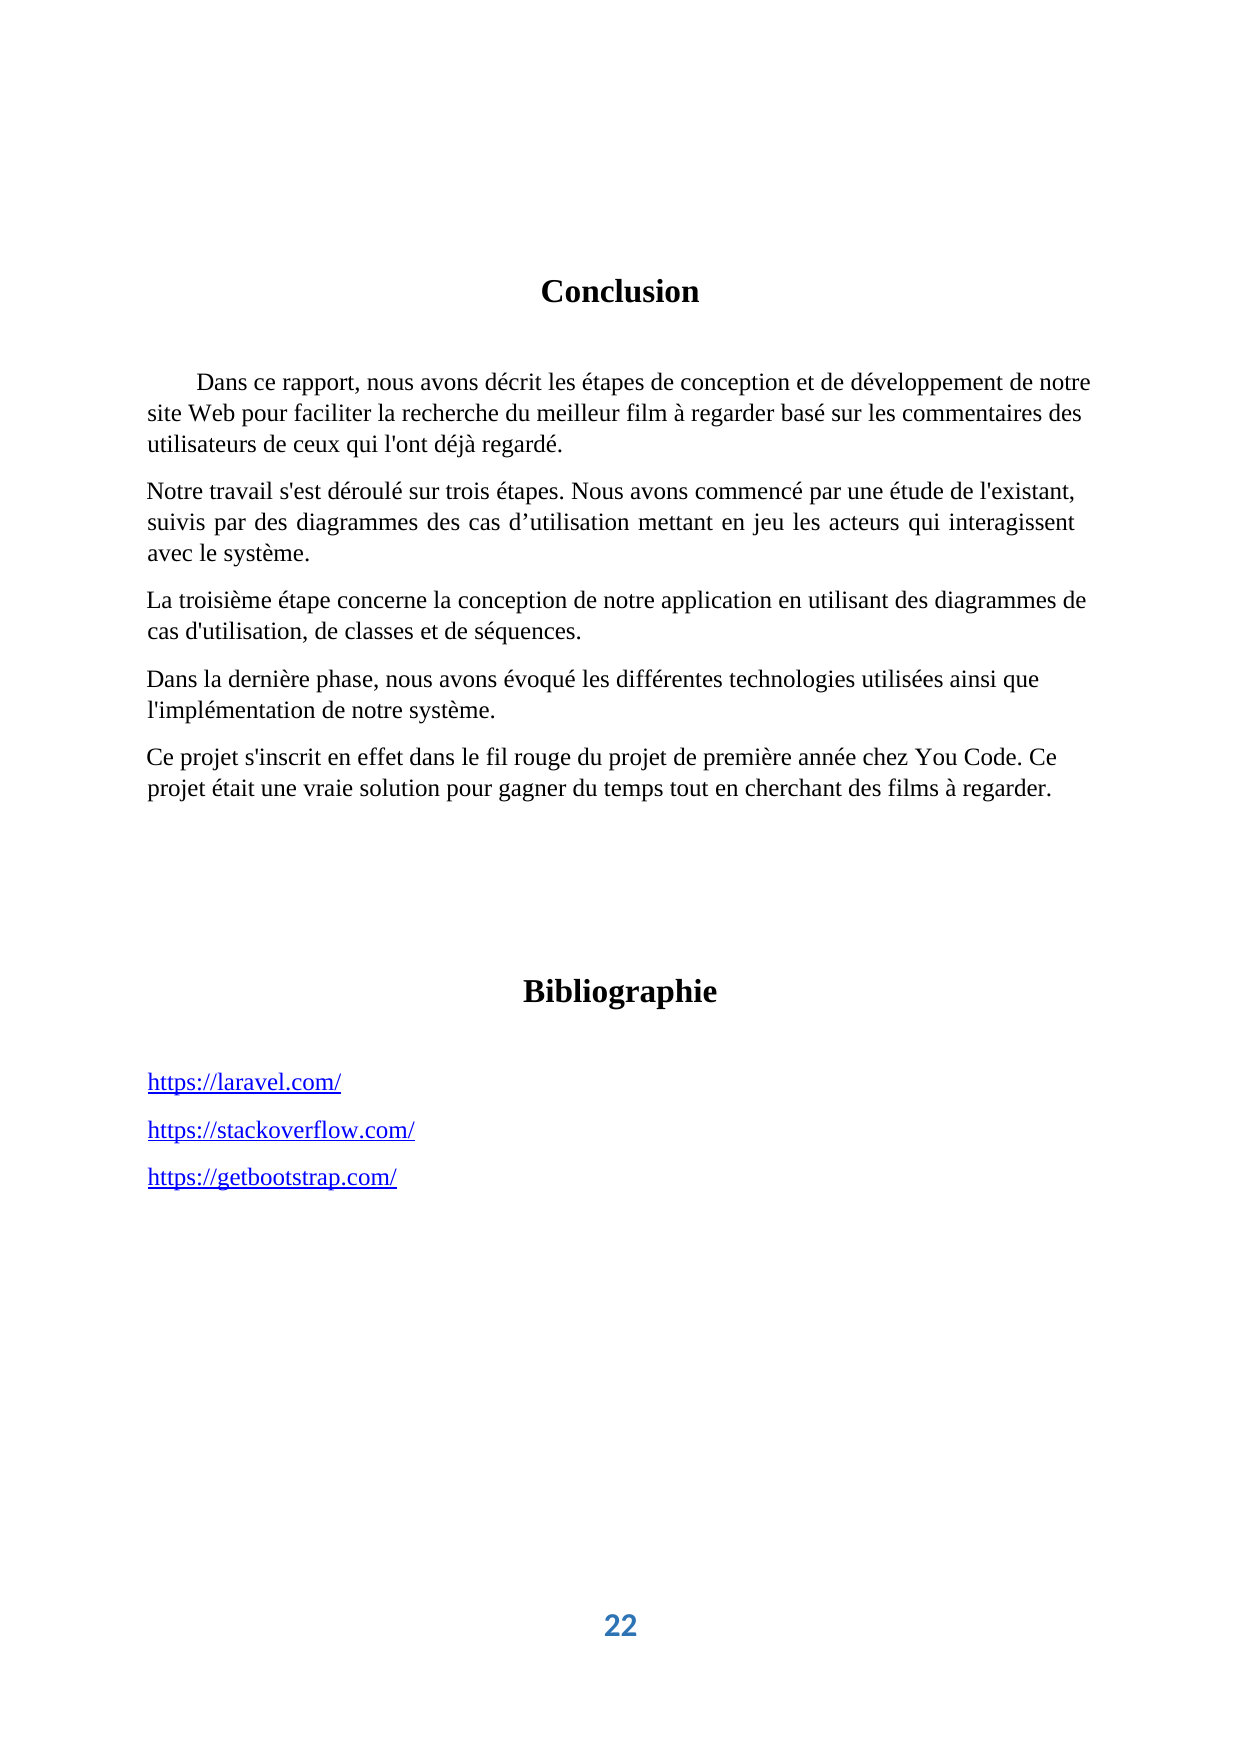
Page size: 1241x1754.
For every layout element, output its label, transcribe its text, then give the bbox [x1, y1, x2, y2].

text Notre travail s'est déroulé sur trois étapes. Nous avons commencé par une étude de l'existant, suivis par des diagrammes des cas d’utilisation mettant en jeu les acteurs qui interagissent avec le système. [146, 476, 1077, 567]
text La troisième étape concerne la conception de notre application en utilisant des diagrammes de cas d'utilisation, de classes et de séquences. [146, 585, 1093, 645]
text https://laravel.com/ https://stackoverflow.com/ https://getbootstrap.com/ [147, 1067, 614, 1191]
subtitle Bibliographie [147, 971, 1093, 1010]
text Ce projet s'inscrit en effet dans le fil rouge du projet de première année chez You Code. Ce projet était une vraie solution pour gagner du temps tout en cherchant des films à regarder. [146, 742, 1093, 802]
subtitle Conclusion [147, 271, 1093, 309]
text Dans ce rapport, nous avons décrit les étapes de conception et de développement de notre site Web pour faciliter la recherche du meilleur film à regarder basé sur les commentaires des utilisateurs de ceux qui l'ont déjà regardé. [146, 367, 1093, 458]
text Dans la dernière phase, nous avons évoqué les différentes technologies utilisées ainsi que l'implémentation de notre système. [146, 664, 1093, 724]
